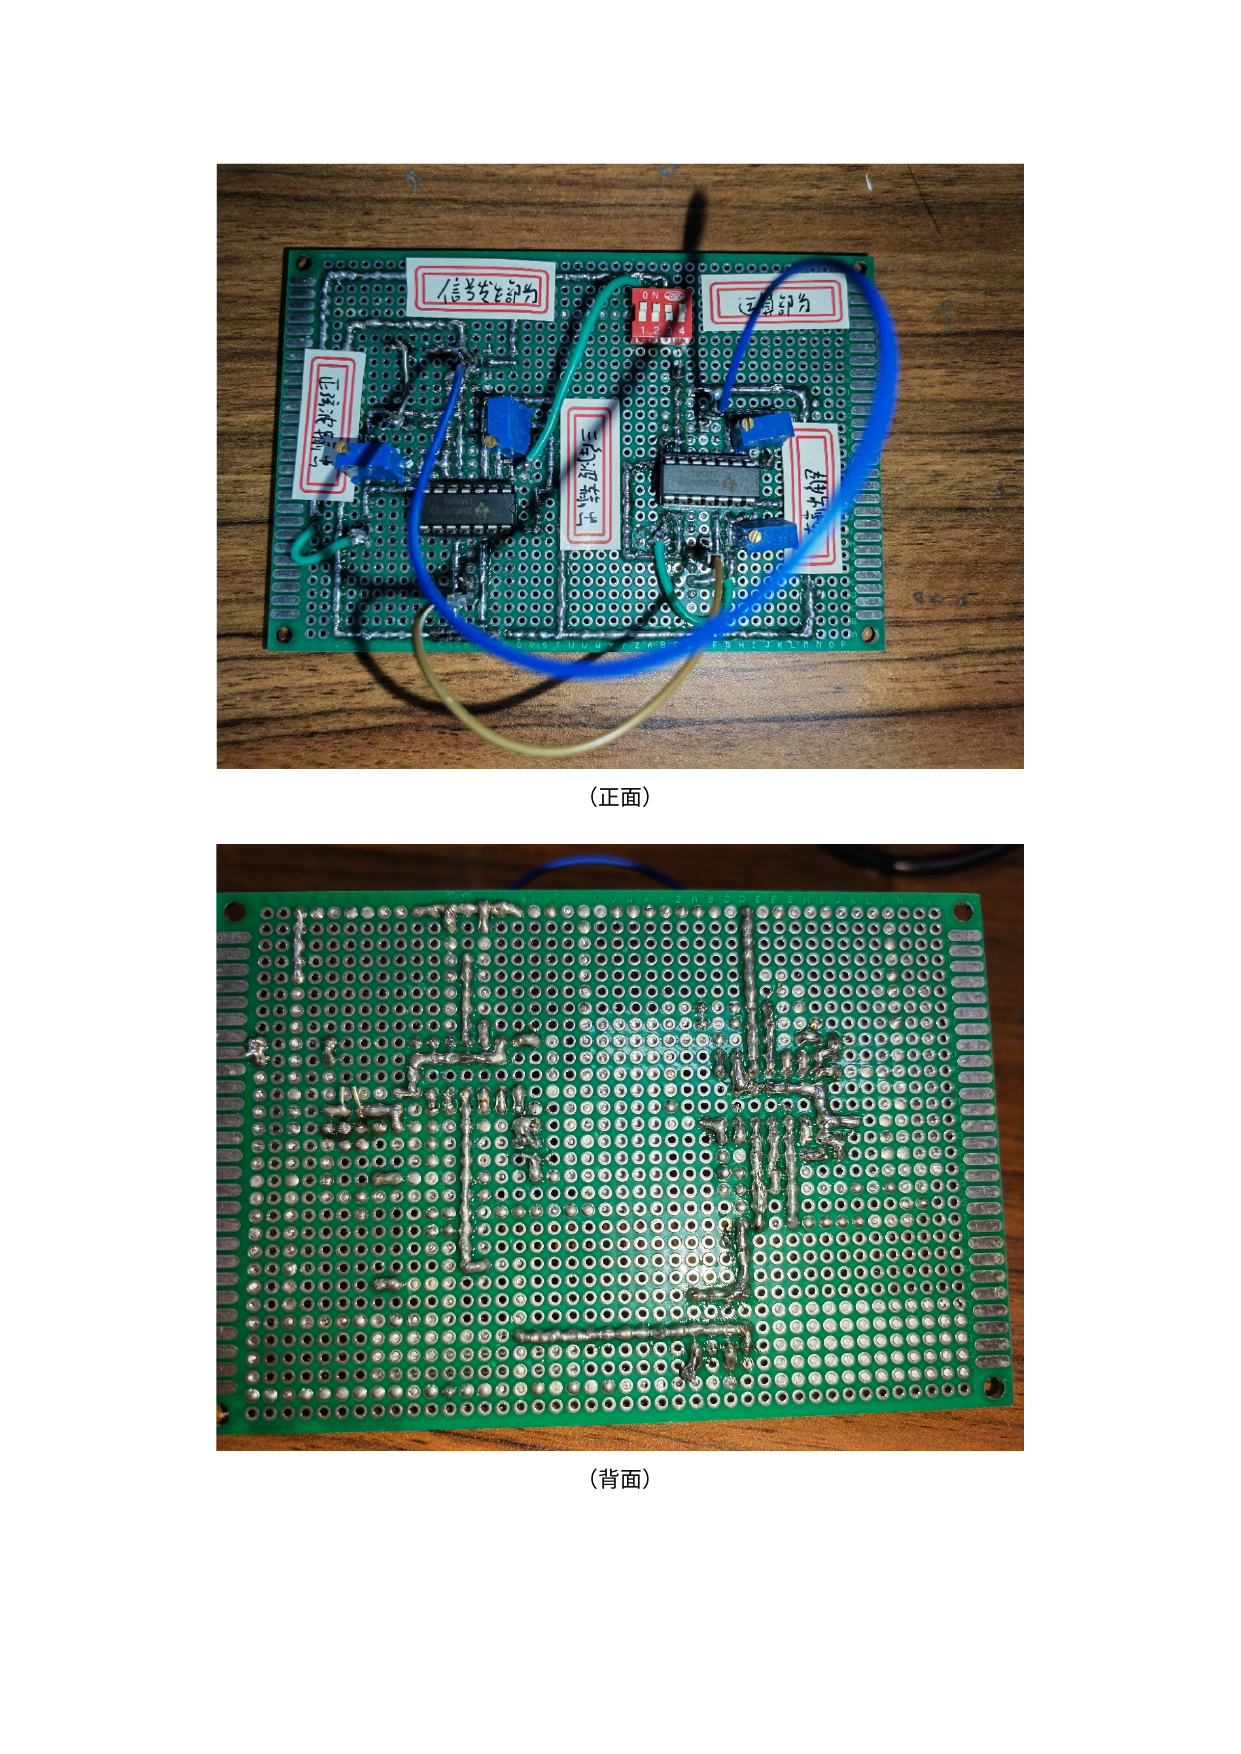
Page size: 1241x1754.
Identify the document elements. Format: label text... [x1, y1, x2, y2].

picture [218, 164, 1023, 769]
text （背面） [187, 1462, 1053, 1494]
picture [216, 844, 1024, 1451]
text （正面） [187, 779, 1053, 812]
